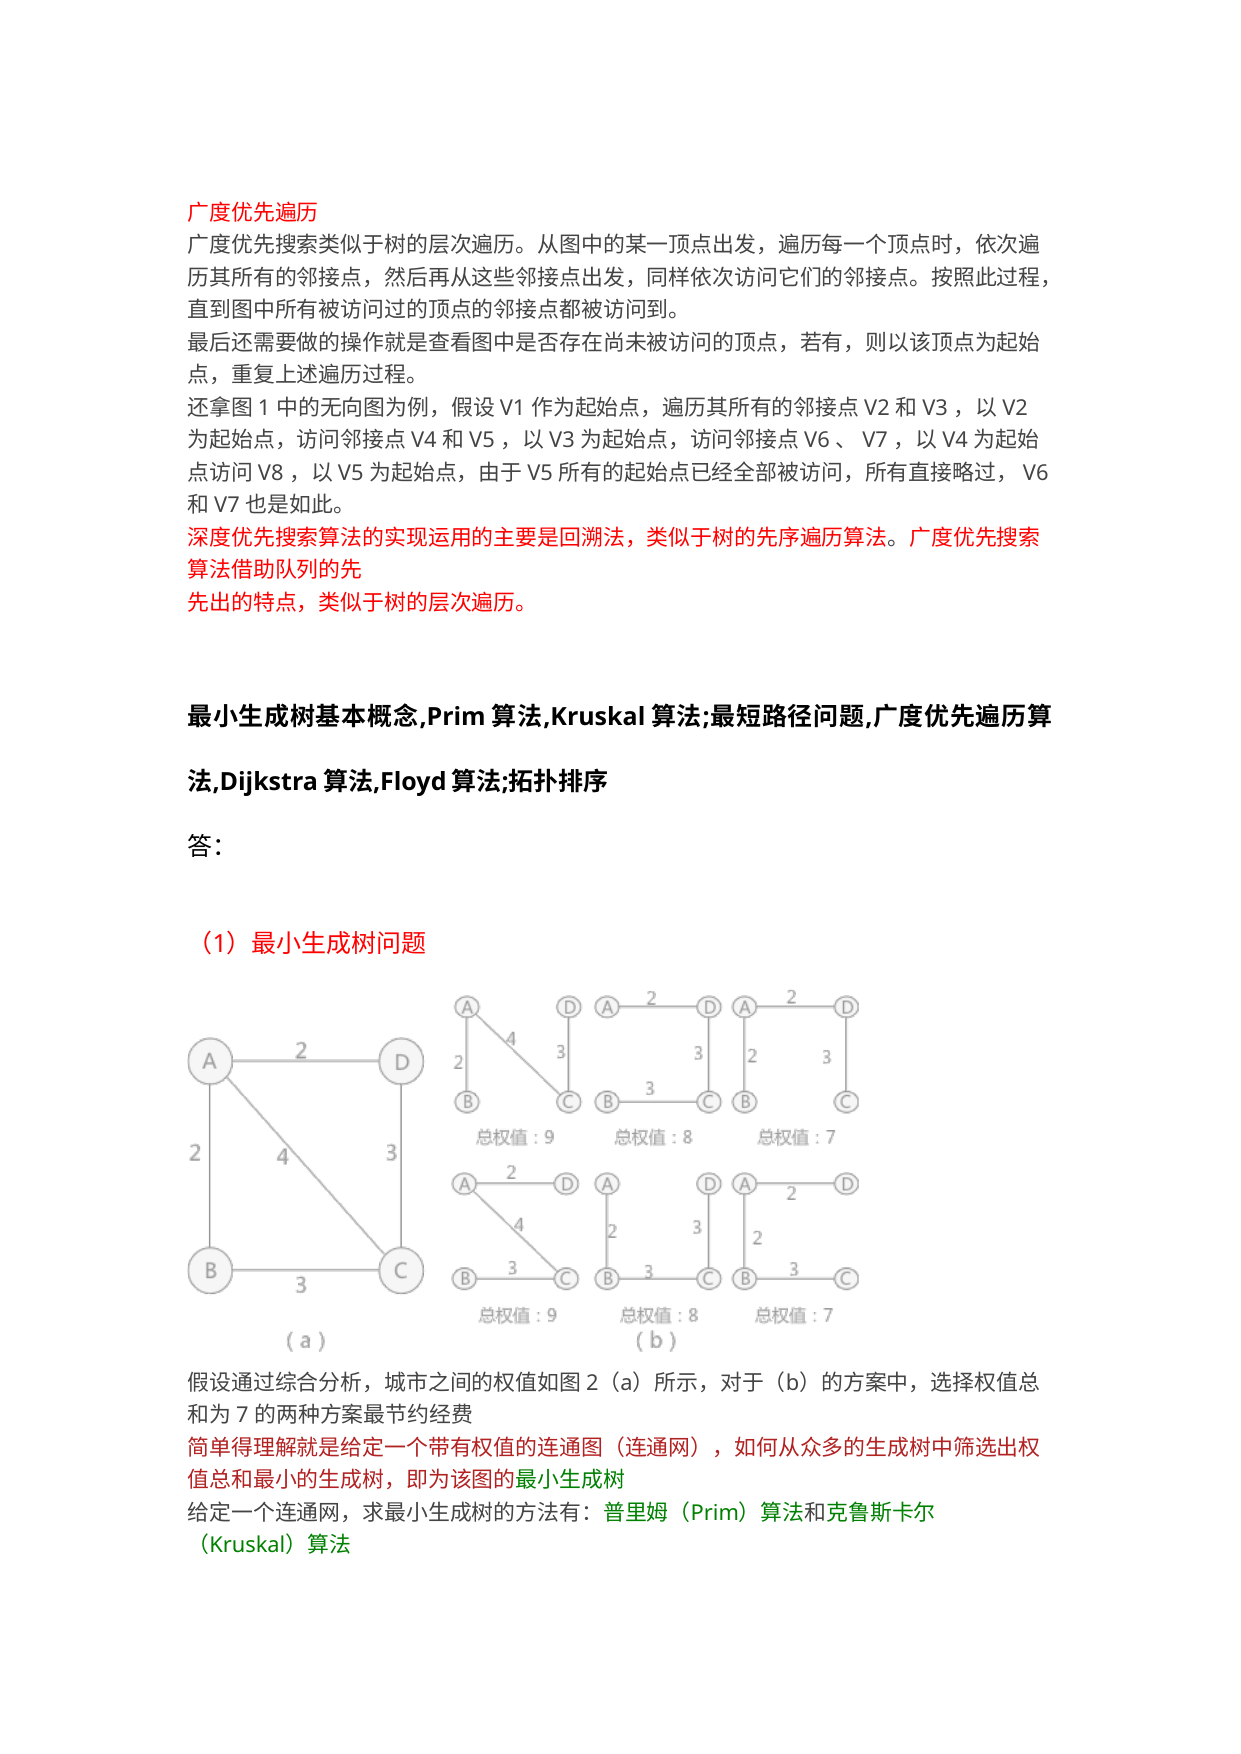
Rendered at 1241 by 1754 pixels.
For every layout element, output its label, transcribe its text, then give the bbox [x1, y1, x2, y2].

text 给定一个连通网，求最小生成树的方法有：普里姆（Prim）算法和克鲁斯卡尔（Kruskal）算法 [187, 1494, 1053, 1559]
text 答： [187, 812, 1053, 877]
text （1）最小生成树问题 [187, 909, 1053, 974]
text 先出的特点，类似于树的层次遍历。 [187, 584, 1053, 617]
text 还拿图 1 中的无向图为例，假设 V1 作为起始点，遍历其所有的邻接点 V2 和 V3 ，以 V2 为起始点，访问邻接点 V4 和 V5 ，以 V3 为起始点，访问邻接点 V6 、 V7 ，以 V4 为起始点访问 V8 ，以 V5 为起始点，由于 V5 所有的起始点已经全部被访问，所有直接略过， V6 和 V7 也是如此。 [187, 389, 1053, 519]
text 广度优先遍历 [187, 194, 1053, 227]
text 假设通过综合分析，城市之间的权值如图 2（a）所示，对于（b）的方案中，选择权值总和为 7 的两种方案最节约经费 [187, 1364, 1053, 1429]
picture [187, 985, 859, 1353]
text 深度优先搜索算法的实现运用的主要是回溯法，类似于树的先序遍历算法。广度优先搜索算法借助队列的先 [187, 519, 1053, 584]
text 最后还需要做的操作就是查看图中是否存在尚未被访问的顶点，若有，则以该顶点为起始点，重复上述遍历过程。 [187, 324, 1053, 389]
text 广度优先搜索类似于树的层次遍历。从图中的某一顶点出发，遍历每一个顶点时，依次遍历其所有的邻接点，然后再从这些邻接点出发，同样依次访问它们的邻接点。按照此过程，直到图中所有被访问过的顶点的邻接点都被访问到。 [187, 227, 1053, 324]
text 简单得理解就是给定一个带有权值的连通图（连通网），如何从众多的生成树中筛选出权值总和最小的生成树，即为该图的最小生成树 [187, 1429, 1053, 1494]
